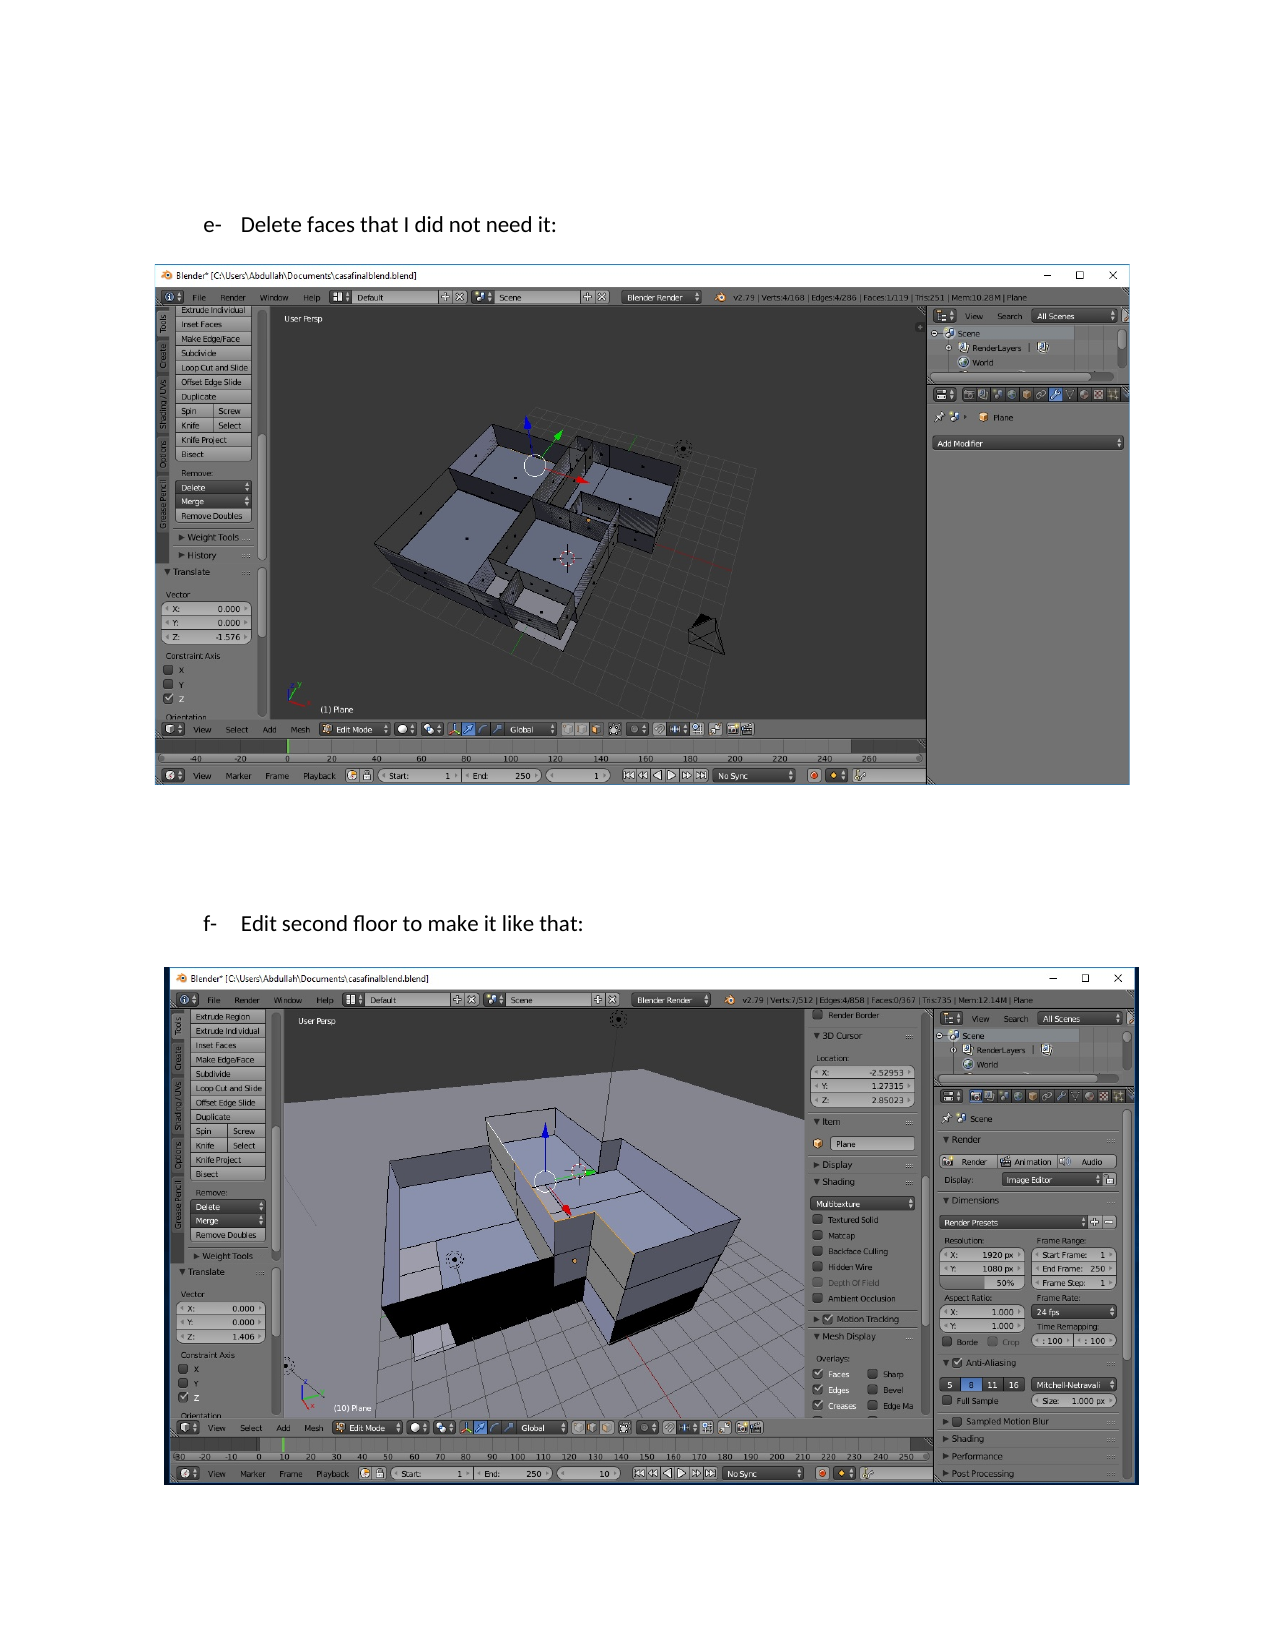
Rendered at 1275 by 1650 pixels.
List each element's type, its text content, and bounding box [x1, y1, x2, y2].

list Edit second floor to make it like that: [203, 909, 1125, 938]
picture [154, 264, 1130, 785]
picture [164, 967, 1139, 1485]
list Delete faces that I did not need it: [203, 210, 1125, 238]
